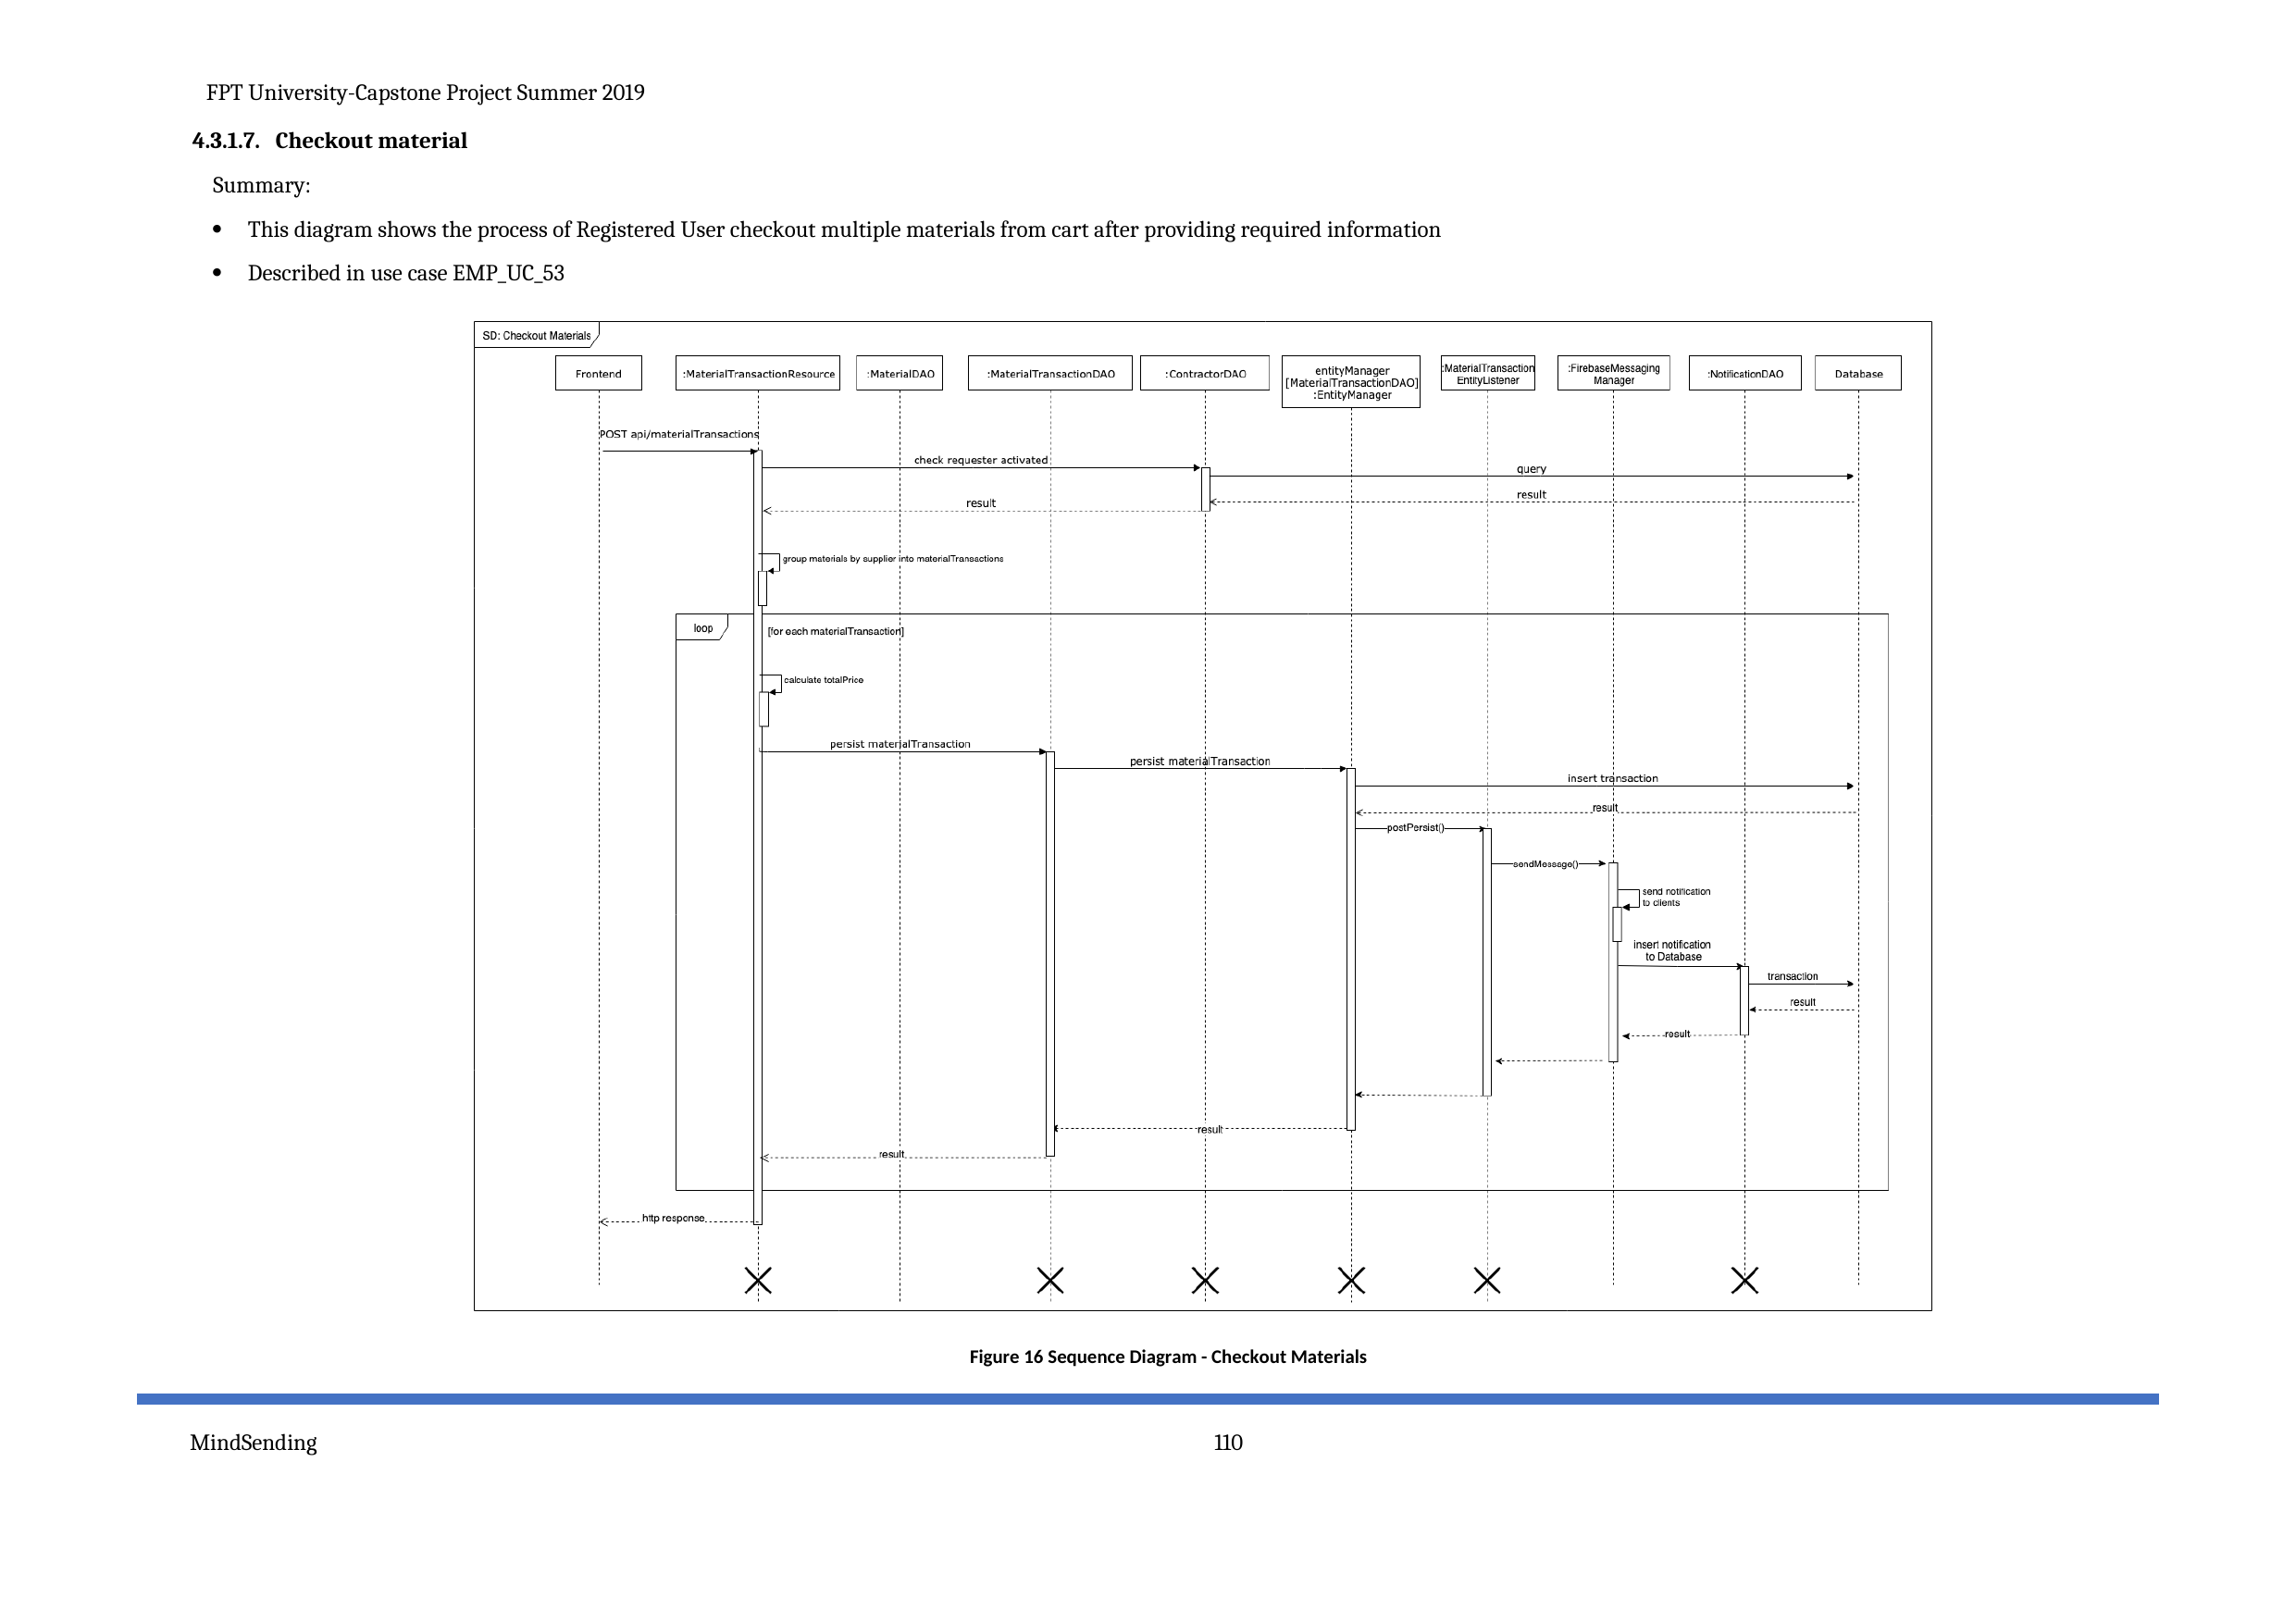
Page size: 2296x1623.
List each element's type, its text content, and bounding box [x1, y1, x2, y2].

list Described in use case EMP_UC_53 [213, 260, 2159, 287]
subtitle Checkout material [137, 128, 2159, 155]
text Figure 16 Sequence Diagram - Checkout Materials [179, 1344, 2159, 1368]
list This diagram shows the process of Registered User checkout multiple materials from cart after providing required information [213, 217, 2159, 242]
text Summary: [213, 172, 2159, 199]
picture [456, 304, 1949, 1328]
